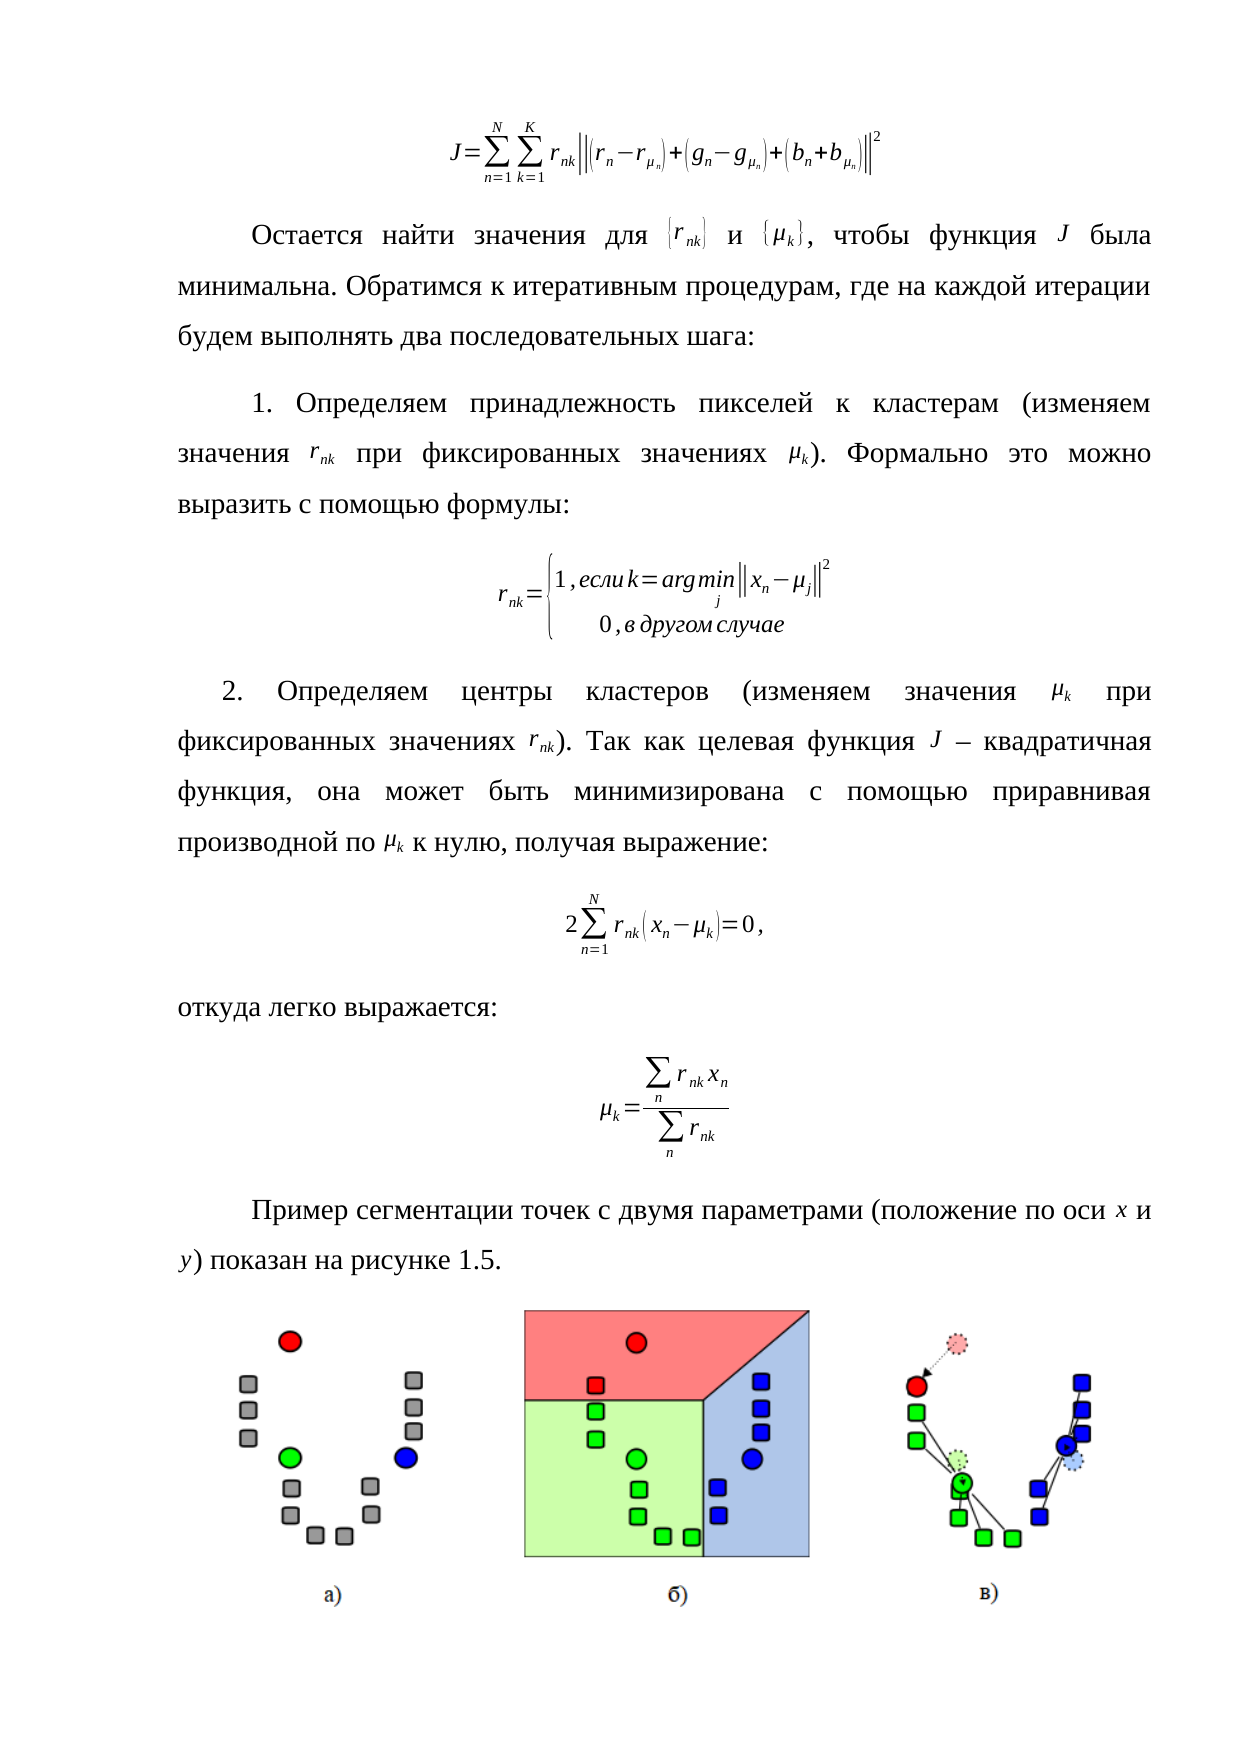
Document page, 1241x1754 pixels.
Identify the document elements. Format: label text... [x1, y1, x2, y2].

text Остается найти значения для и , чтобы функция была минимальна. Обратимся к итеративным процедурам, где на каждой итерации будем выполнять два последовательных шага: [177, 216, 1152, 352]
picture [177, 1309, 1152, 1635]
text откуда легко выражается: [177, 989, 1152, 1022]
text 2. Определяем центры кластеров (изменяем значения при фиксированных значениях ). Так как целевая функция – квадратичная функция, она может быть минимизирована с помощью приравнивая производной по к нулю, получая выражение: [177, 673, 1152, 857]
text Пример сегментации точек с двумя параметрами (положение по оси и ) показан на рисунке 1.5. [177, 1192, 1152, 1276]
text 1. Определяем принадлежность пикселей к кластерам (изменяем значения при фиксированных значениях ). Формально это можно выразить с помощью формулы: [177, 385, 1152, 519]
